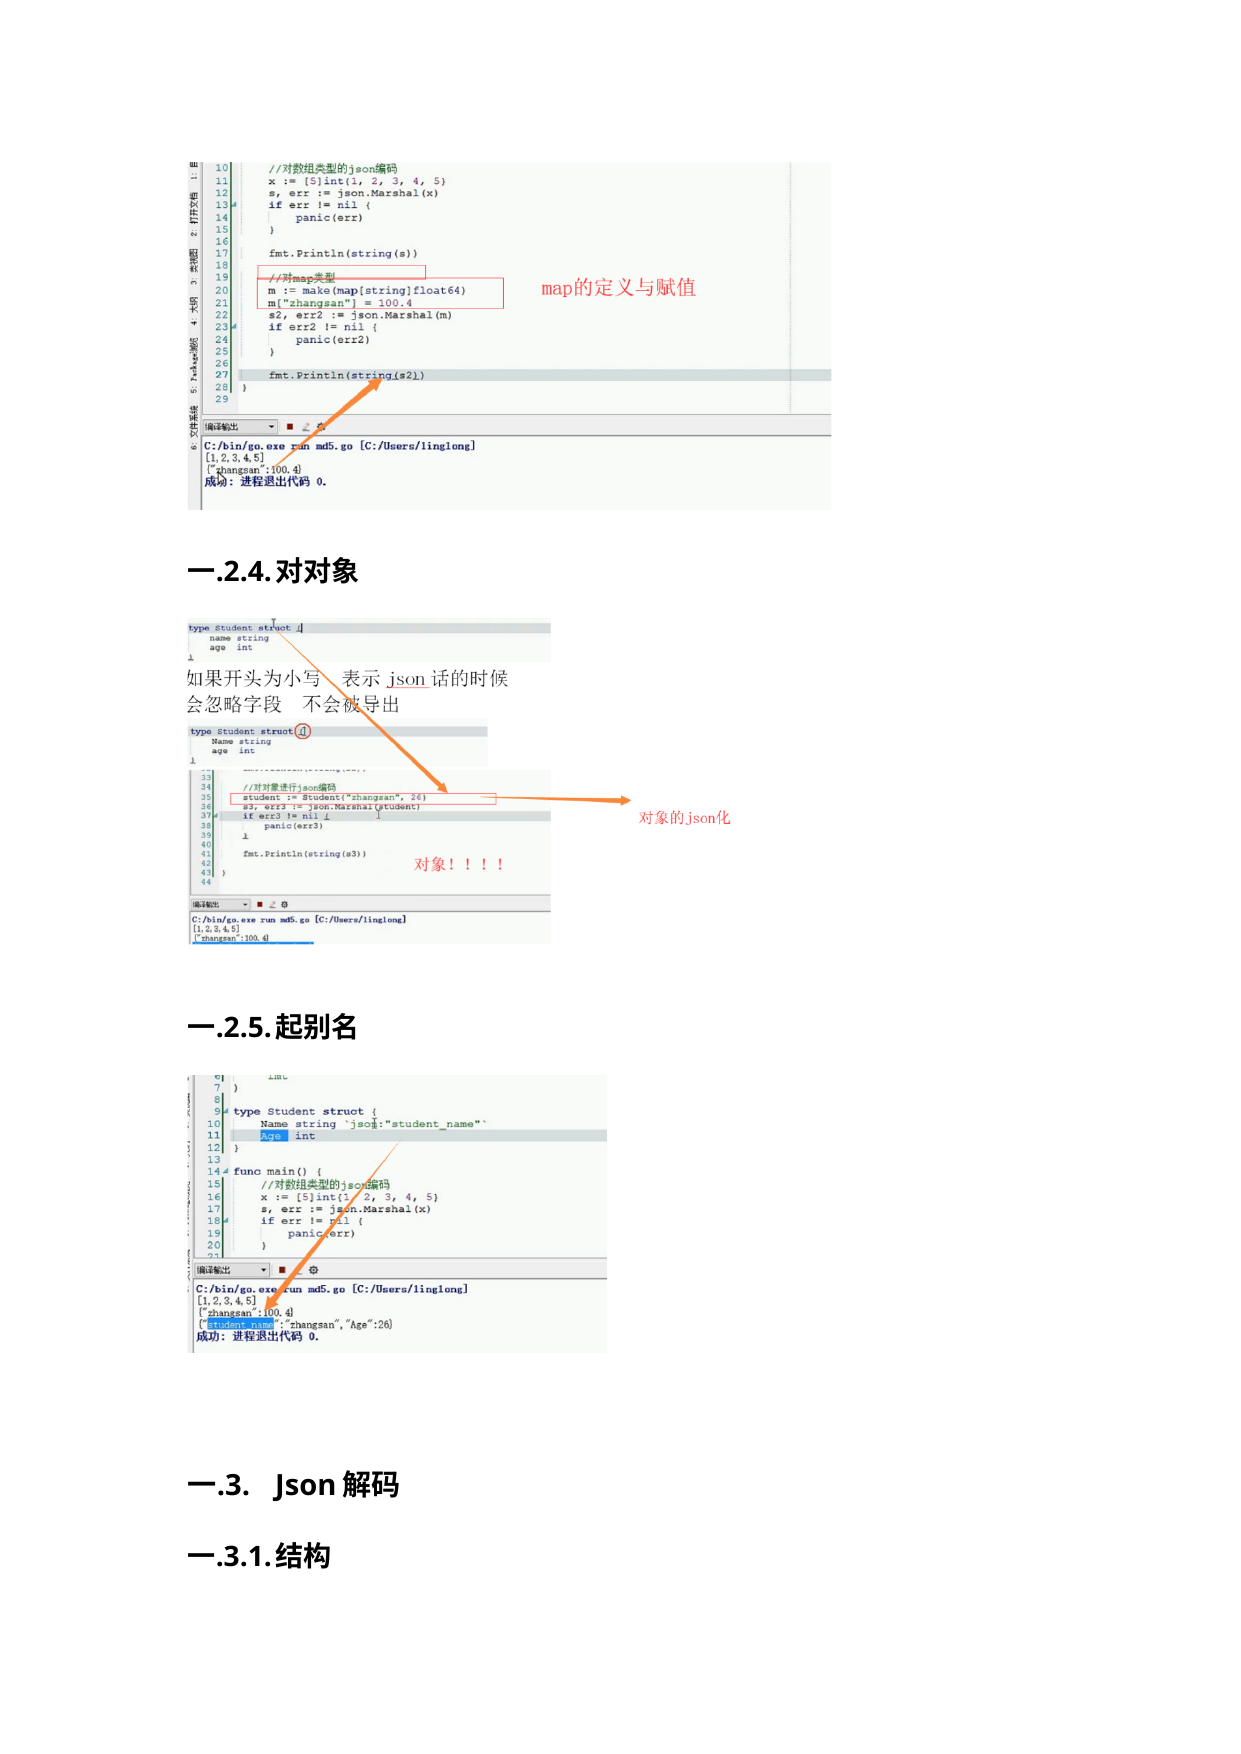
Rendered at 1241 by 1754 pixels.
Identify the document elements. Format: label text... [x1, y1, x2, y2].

subtitle 对对象 [187, 549, 1053, 589]
subtitle Json解码 [187, 1462, 1053, 1504]
picture [187, 1075, 607, 1353]
subtitle 起别名 [187, 1005, 1053, 1046]
picture [187, 162, 832, 510]
picture [187, 618, 1052, 945]
subtitle 结构 [187, 1533, 1053, 1574]
